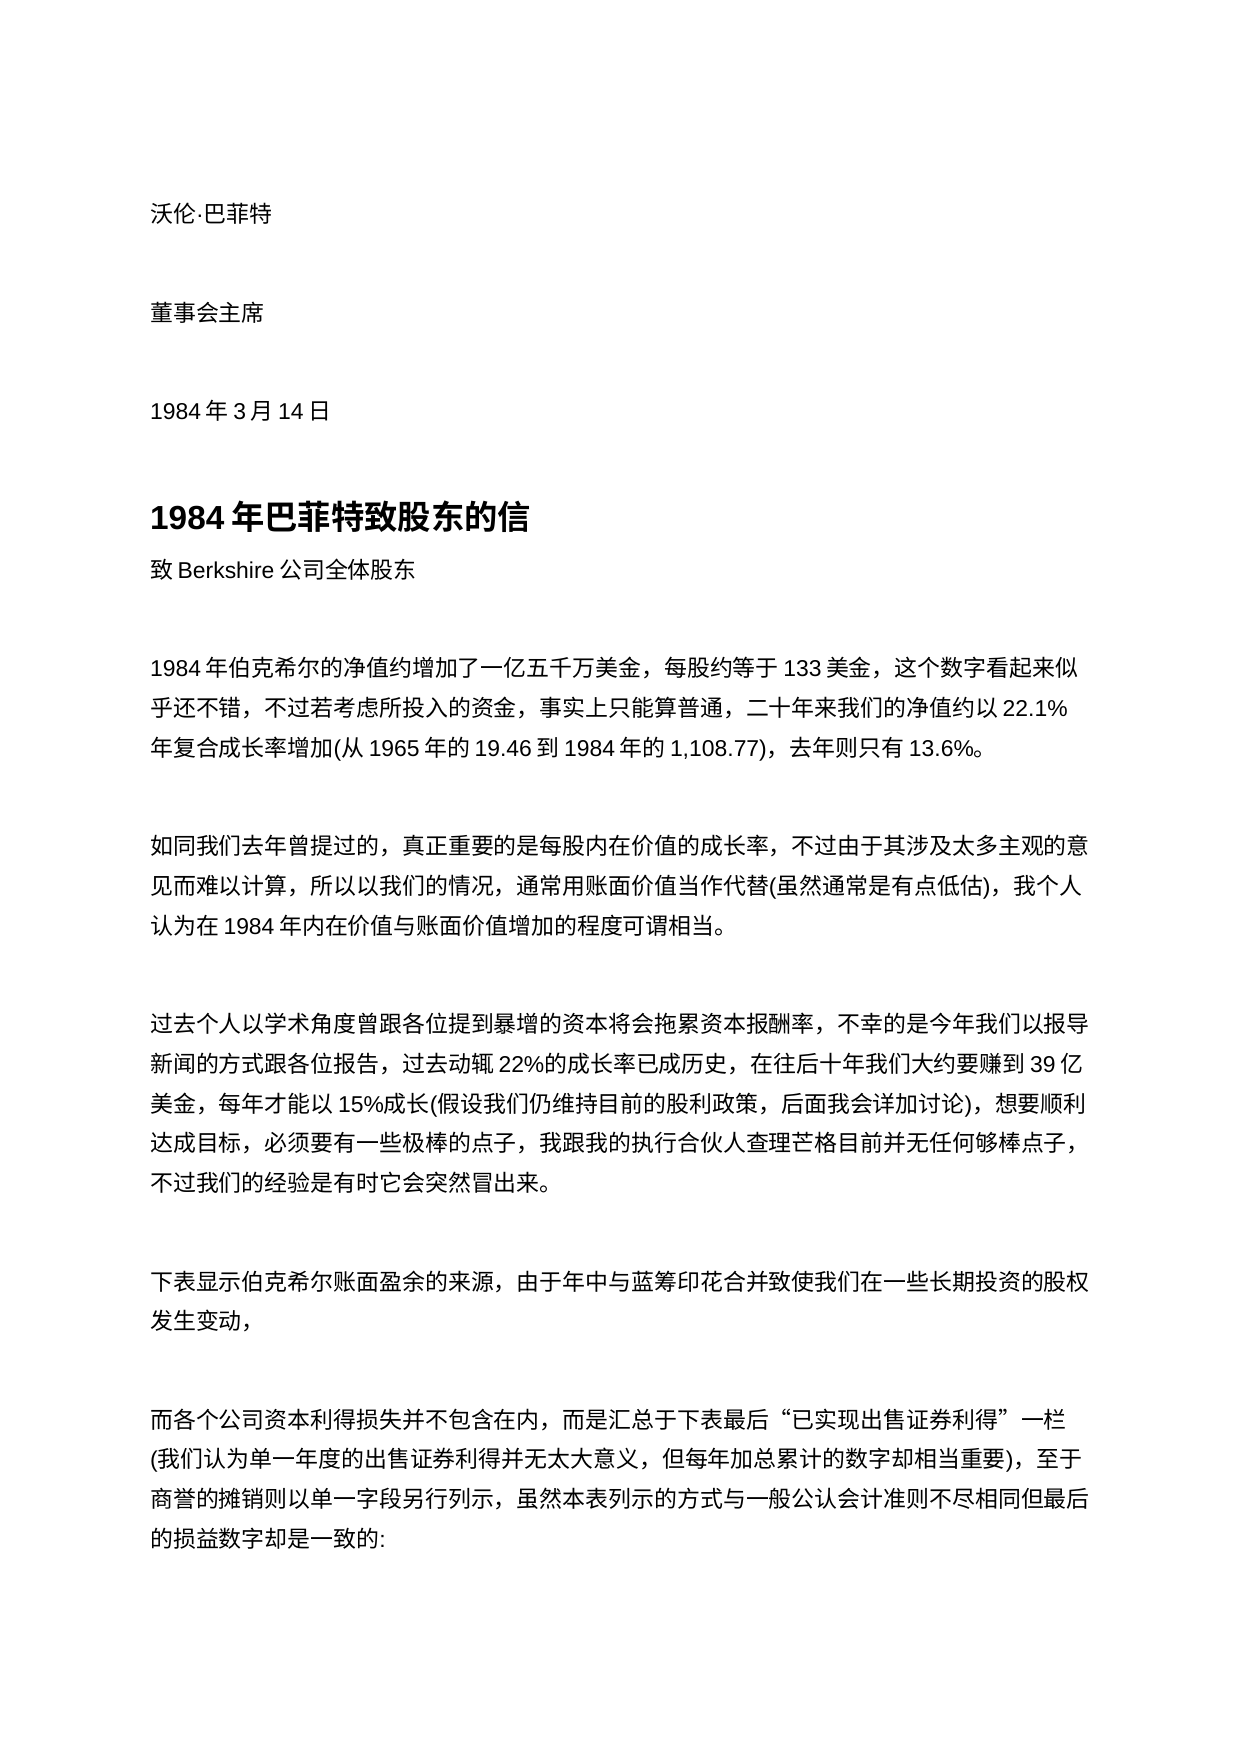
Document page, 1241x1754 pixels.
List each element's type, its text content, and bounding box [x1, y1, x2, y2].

text 沃伦·巴菲特 [150, 196, 1090, 229]
text 董事会主席 [150, 294, 1090, 328]
text 1984年3月14日 [150, 393, 1090, 426]
text 1984年伯克希尔的净值约增加了一亿五千万美金，每股约等于133美金，这个数字看起来似乎还不错，不过若考虑所投入的资金，事实上只能算普通，二十年来我们的净值约以22.1%年复合成长率增加(从1965年的19.46到1984年的1,108.77)，去年则只有13.6%。 [150, 650, 1090, 763]
text 如同我们去年曾提过的，真正重要的是每股内在价值的成长率，不过由于其涉及太多主观的意见而难以计算，所以以我们的情况，通常用账面价值当作代替(虽然通常是有点低估)，我个人认为在1984年内在价值与账面价值增加的程度可谓相当。 [150, 828, 1090, 941]
text 而各个公司资本利得损失并不包含在内，而是汇总于下表最后“已实现出售证券利得”一栏(我们认为单一年度的出售证券利得并无太大意义，但每年加总累计的数字却相当重要)，至于商誉的摊销则以单一字段另行列示，虽然本表列示的方式与一般公认会计准则不尽相同但最后的损益数字却是一致的: [150, 1402, 1090, 1554]
text 过去个人以学术角度曾跟各位提到暴增的资本将会拖累资本报酬率，不幸的是今年我们以报导新闻的方式跟各位报告，过去动辄22%的成长率已成历史，在往后十年我们大约要赚到39亿美金，每年才能以15%成长(假设我们仍维持目前的股利政策，后面我会详加讨论)，想要顺利达成目标，必须要有一些极棒的点子，我跟我的执行合伙人查理芒格目前并无任何够棒点子，不过我们的经验是有时它会突然冒出来。 [150, 1006, 1090, 1198]
text 下表显示伯克希尔账面盈余的来源，由于年中与蓝筹印花合并致使我们在一些长期投资的股权发生变动， [150, 1263, 1090, 1336]
text 致Berkshire公司全体股东 [150, 552, 1090, 585]
